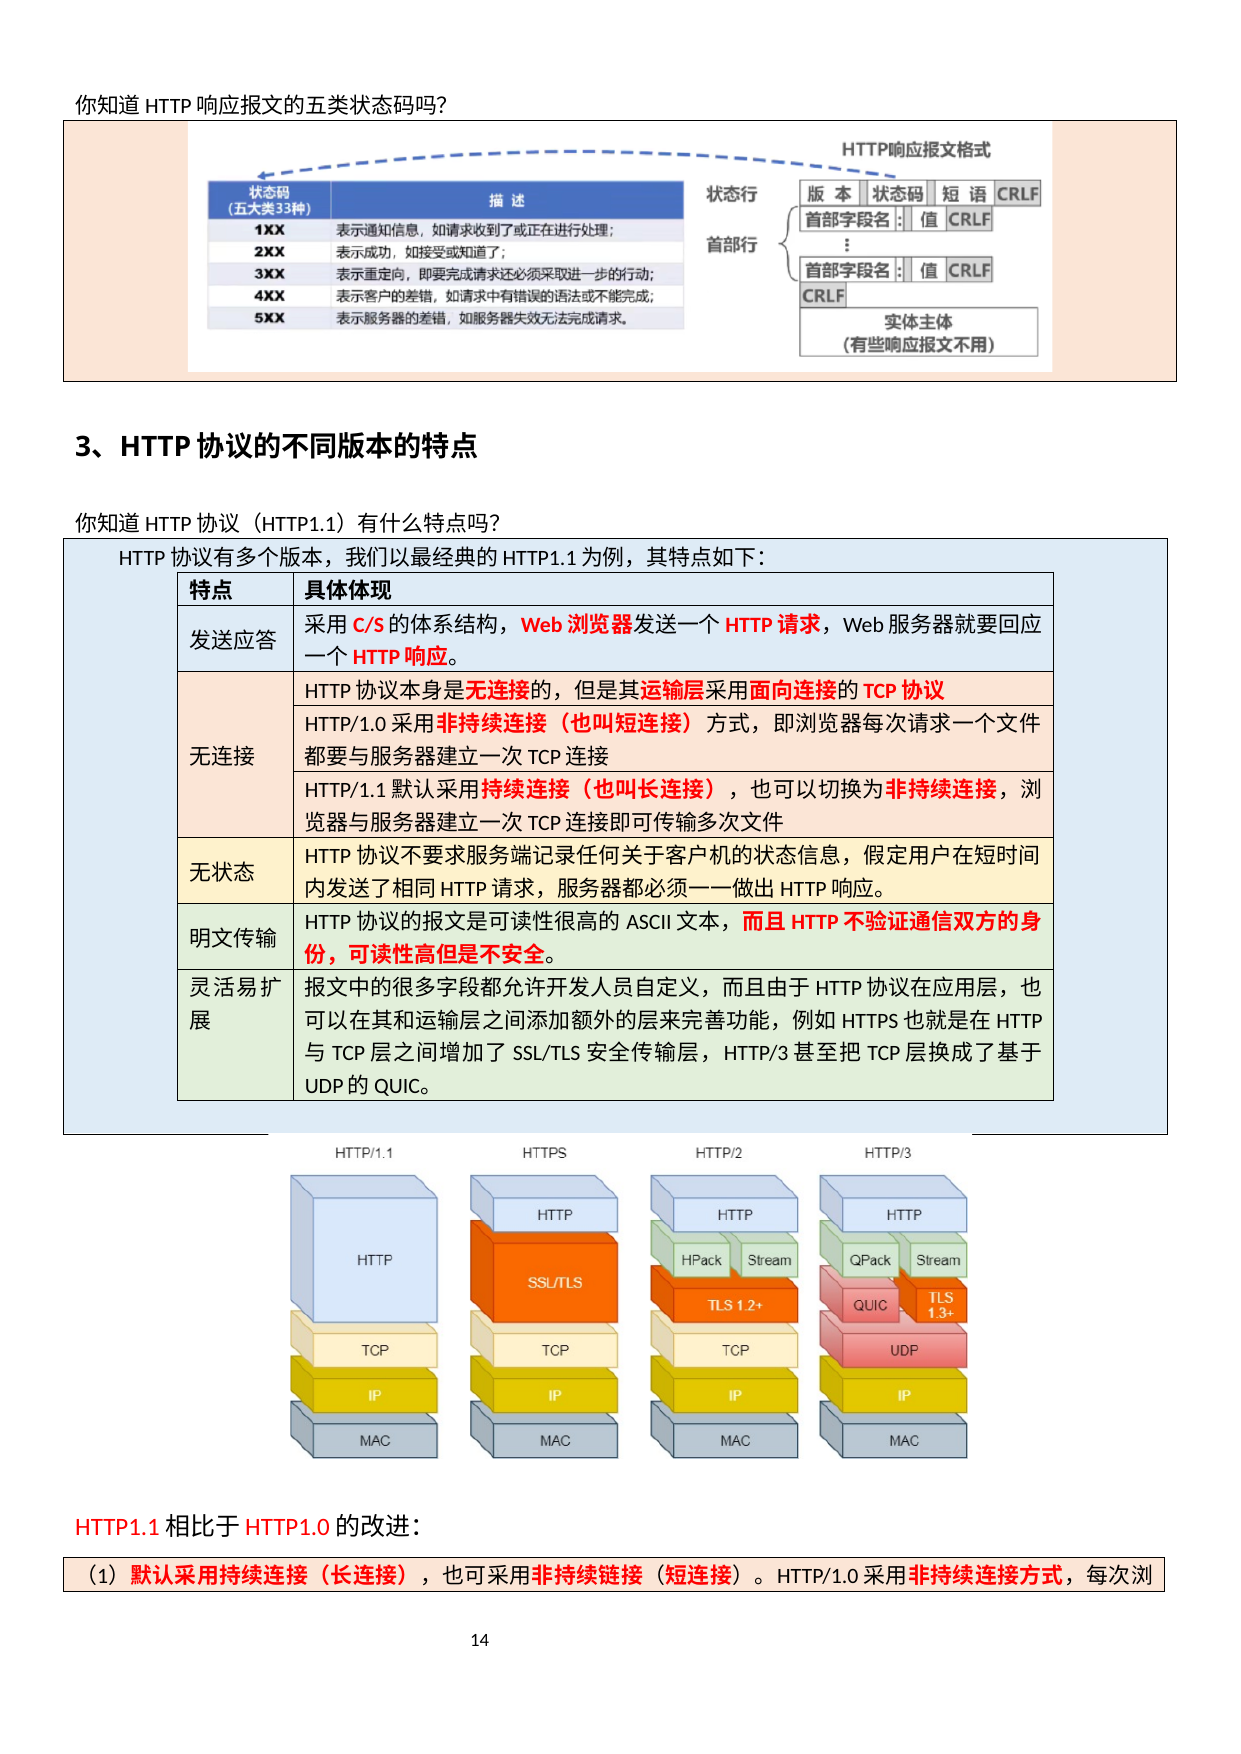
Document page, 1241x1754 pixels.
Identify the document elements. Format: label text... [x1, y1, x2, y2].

text HTTP1.1相比于HTTP1.0的改进： [75, 1492, 1165, 1557]
list 你知道HTTP协议（HTTP1.1）有什么特点吗？ [75, 506, 1165, 538]
picture [187, 121, 1053, 372]
table_header [64, 121, 1176, 381]
text 你知道HTTP响应报文的五类状态码吗？ [75, 88, 1165, 120]
table_header HTTP协议有多个版本，我们以最经典的HTTP1.1为例，其特点如下： [64, 539, 1167, 1133]
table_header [64, 1558, 1164, 1591]
picture [268, 1134, 973, 1473]
subtitle 3、HTTP协议的不同版本的特点 [75, 411, 1165, 476]
